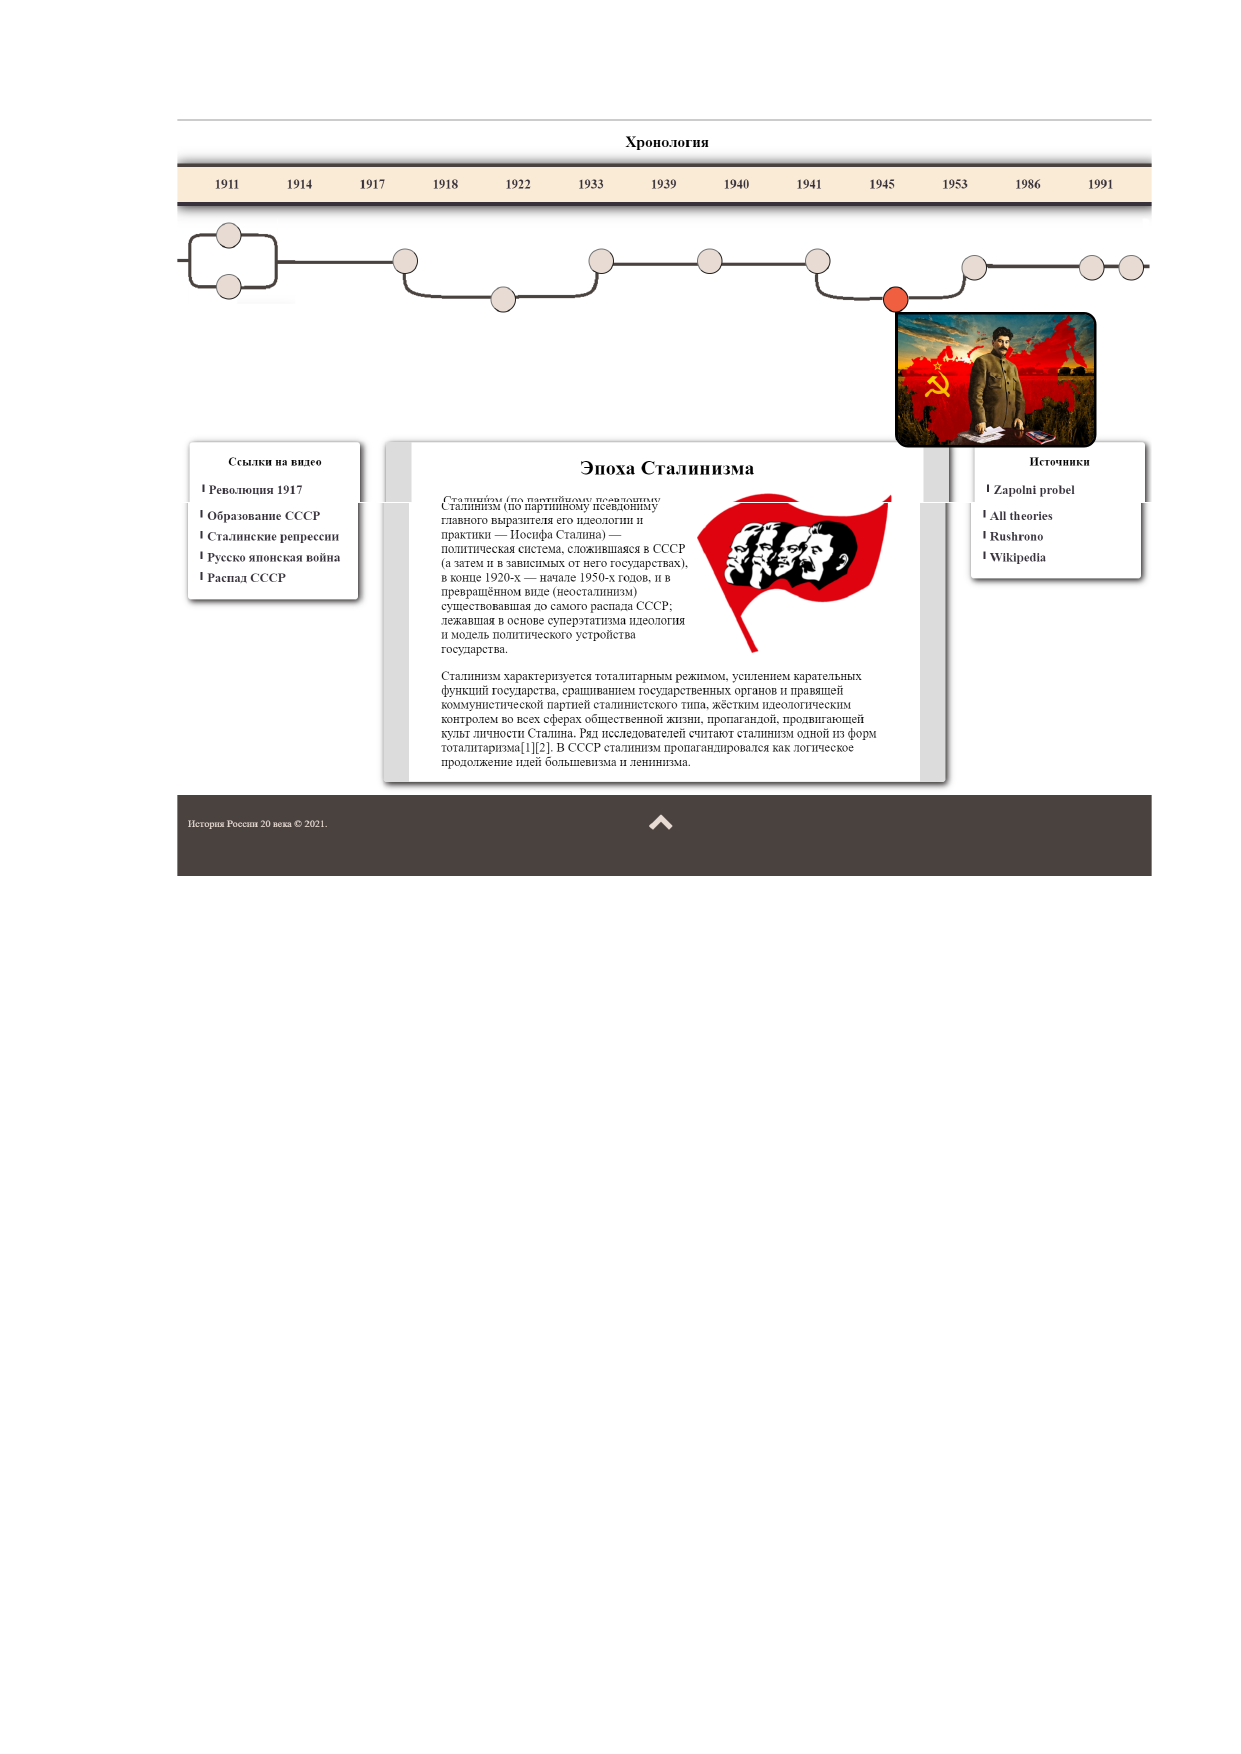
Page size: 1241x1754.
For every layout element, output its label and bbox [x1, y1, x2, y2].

picture [177, 503, 1152, 876]
picture [177, 118, 1152, 502]
